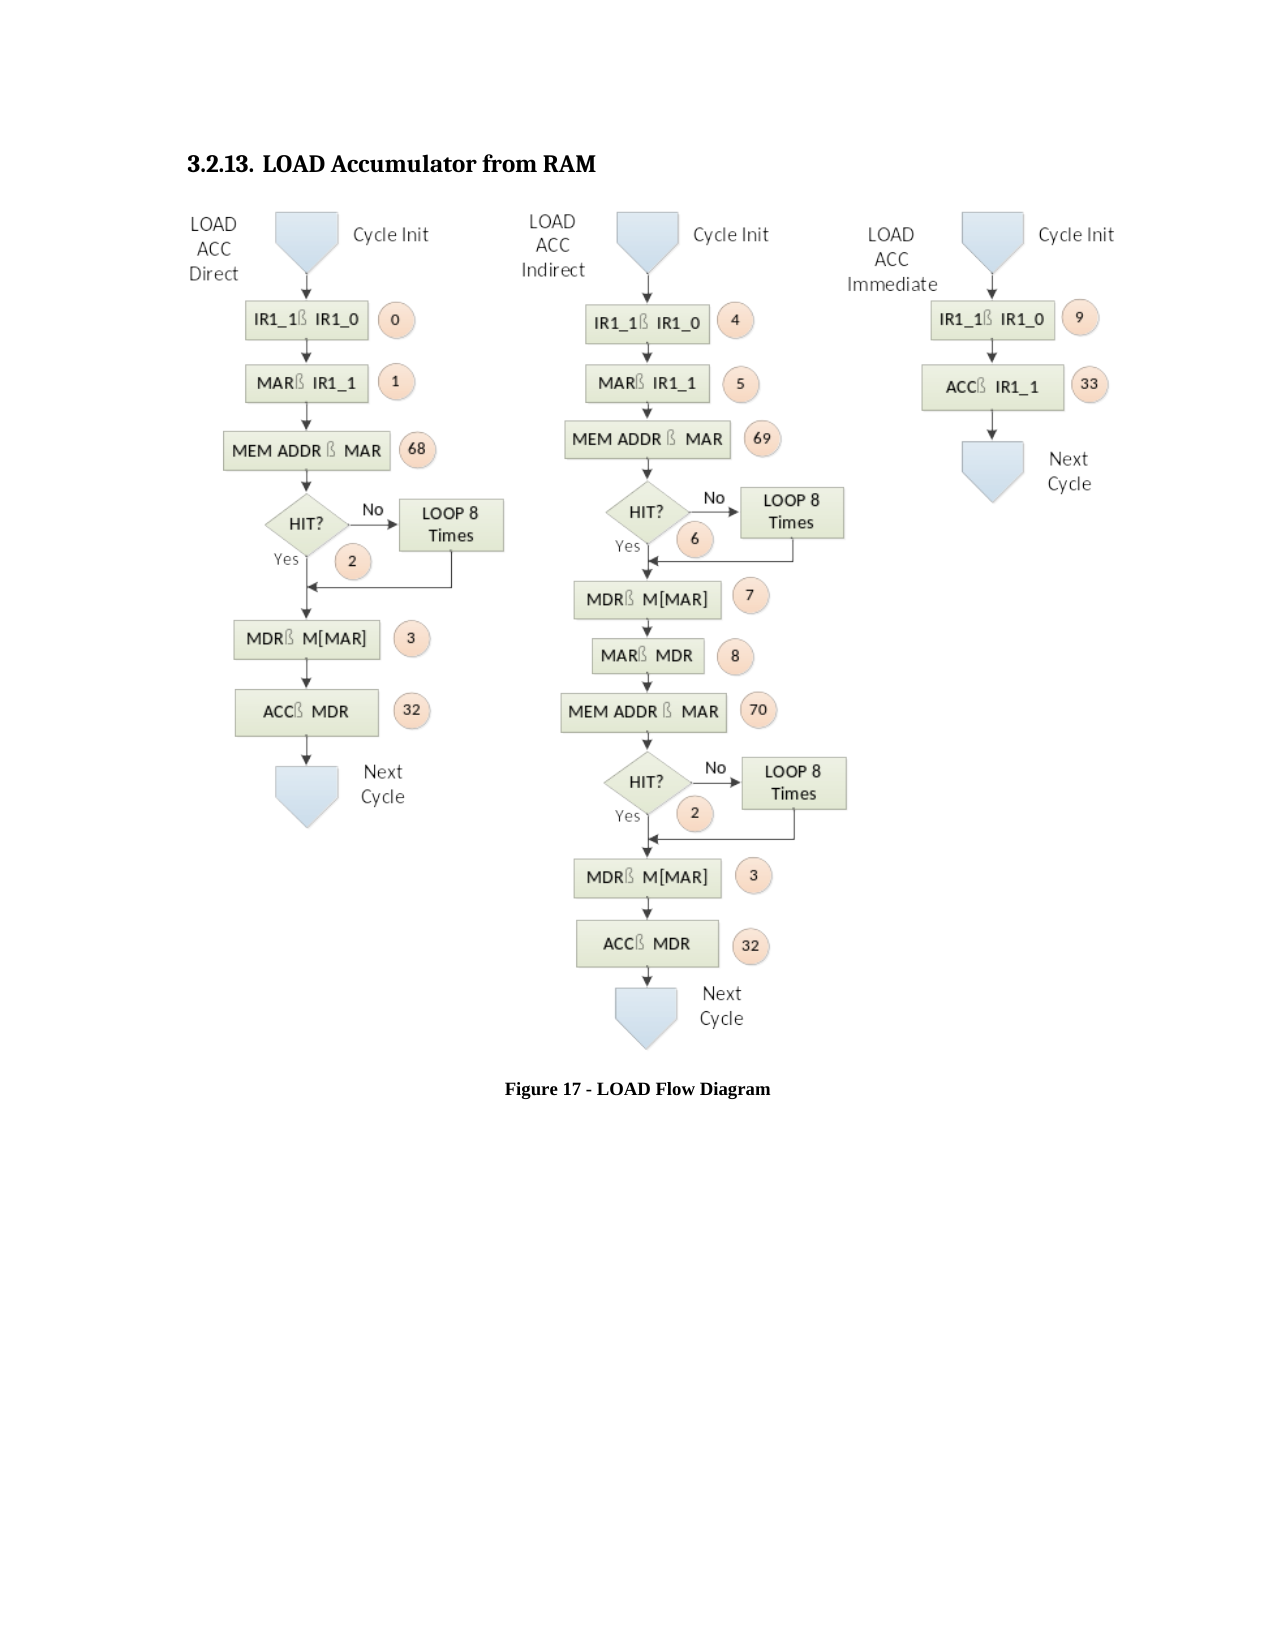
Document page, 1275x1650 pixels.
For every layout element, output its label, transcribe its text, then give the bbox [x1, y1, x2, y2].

subtitle LOAD Accumulator from RAM [187, 150, 1125, 179]
